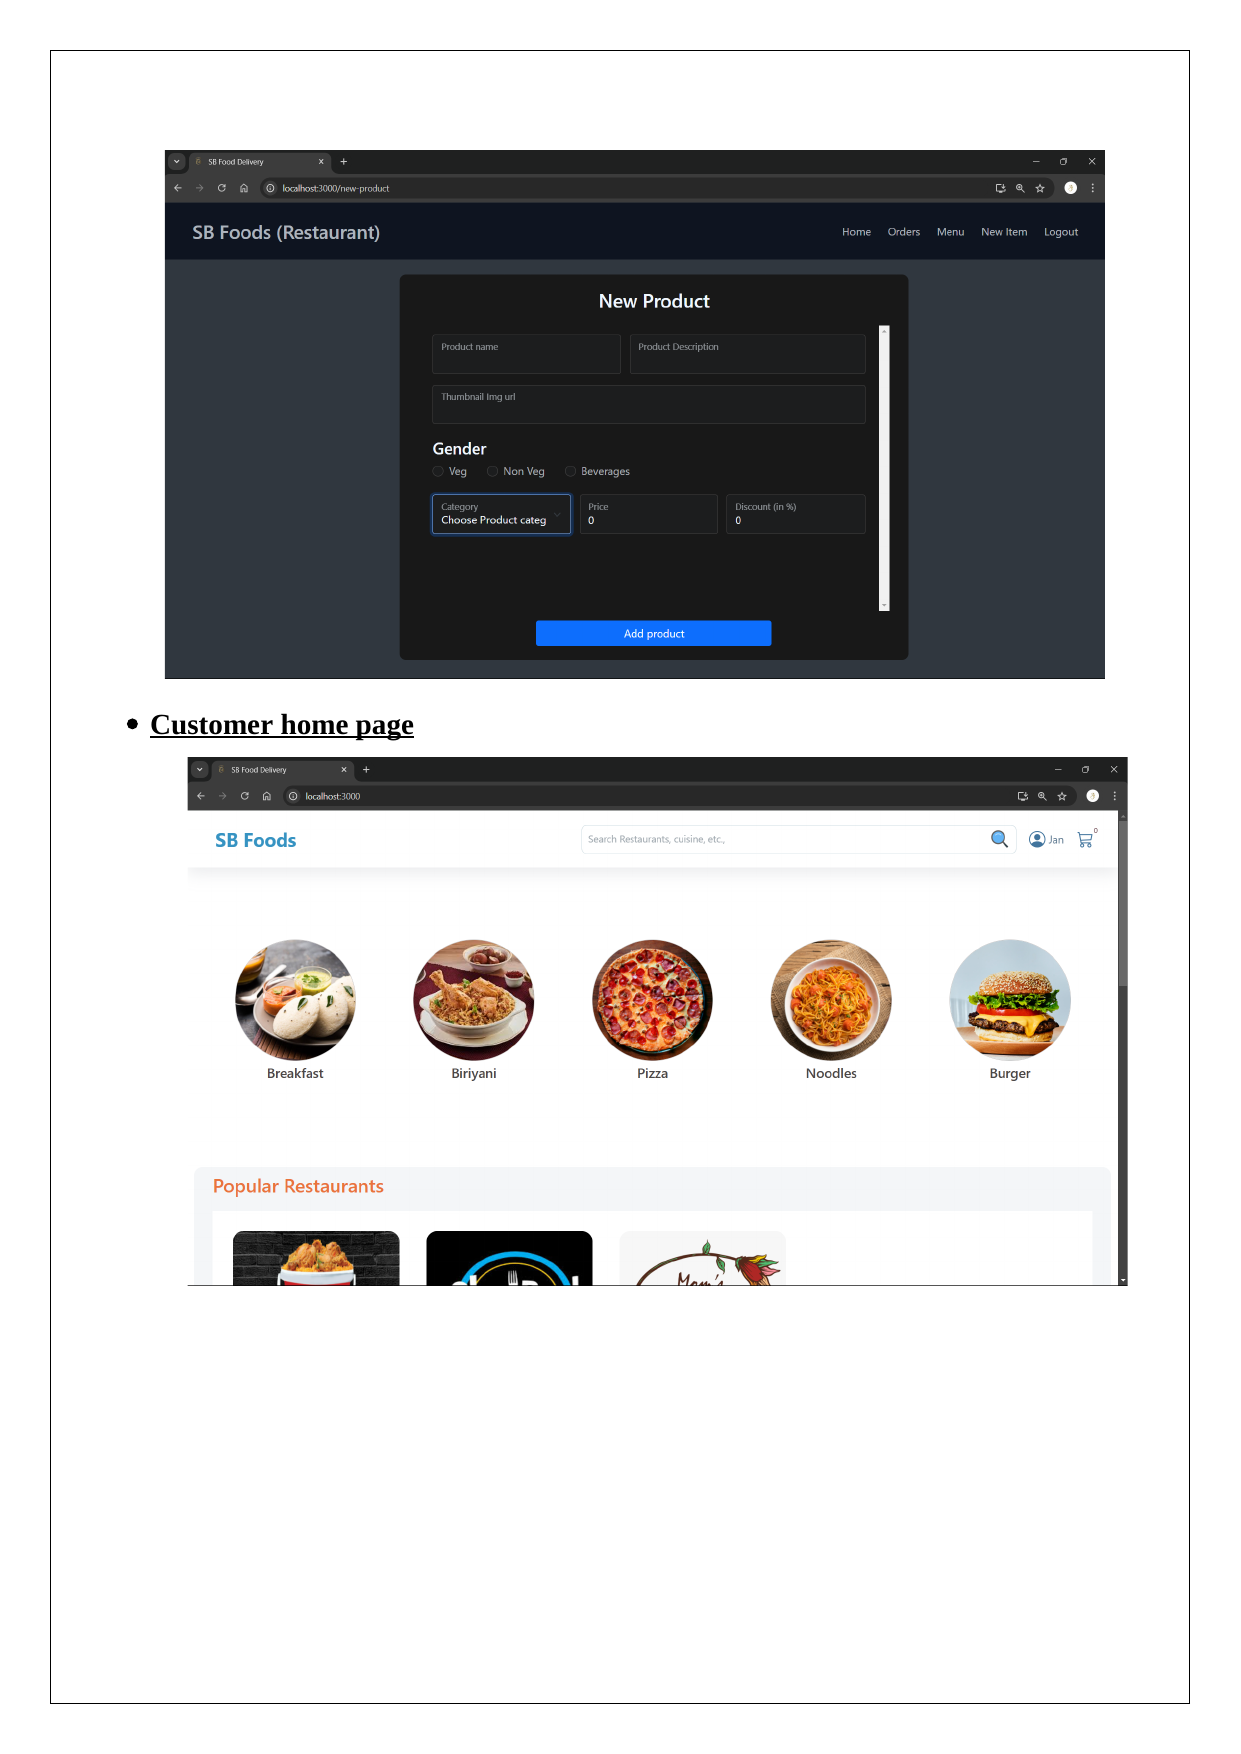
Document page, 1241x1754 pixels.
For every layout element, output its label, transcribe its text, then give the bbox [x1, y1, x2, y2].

picture [164, 150, 1105, 679]
list Customer home page [127, 707, 1090, 741]
picture [187, 757, 1128, 1286]
